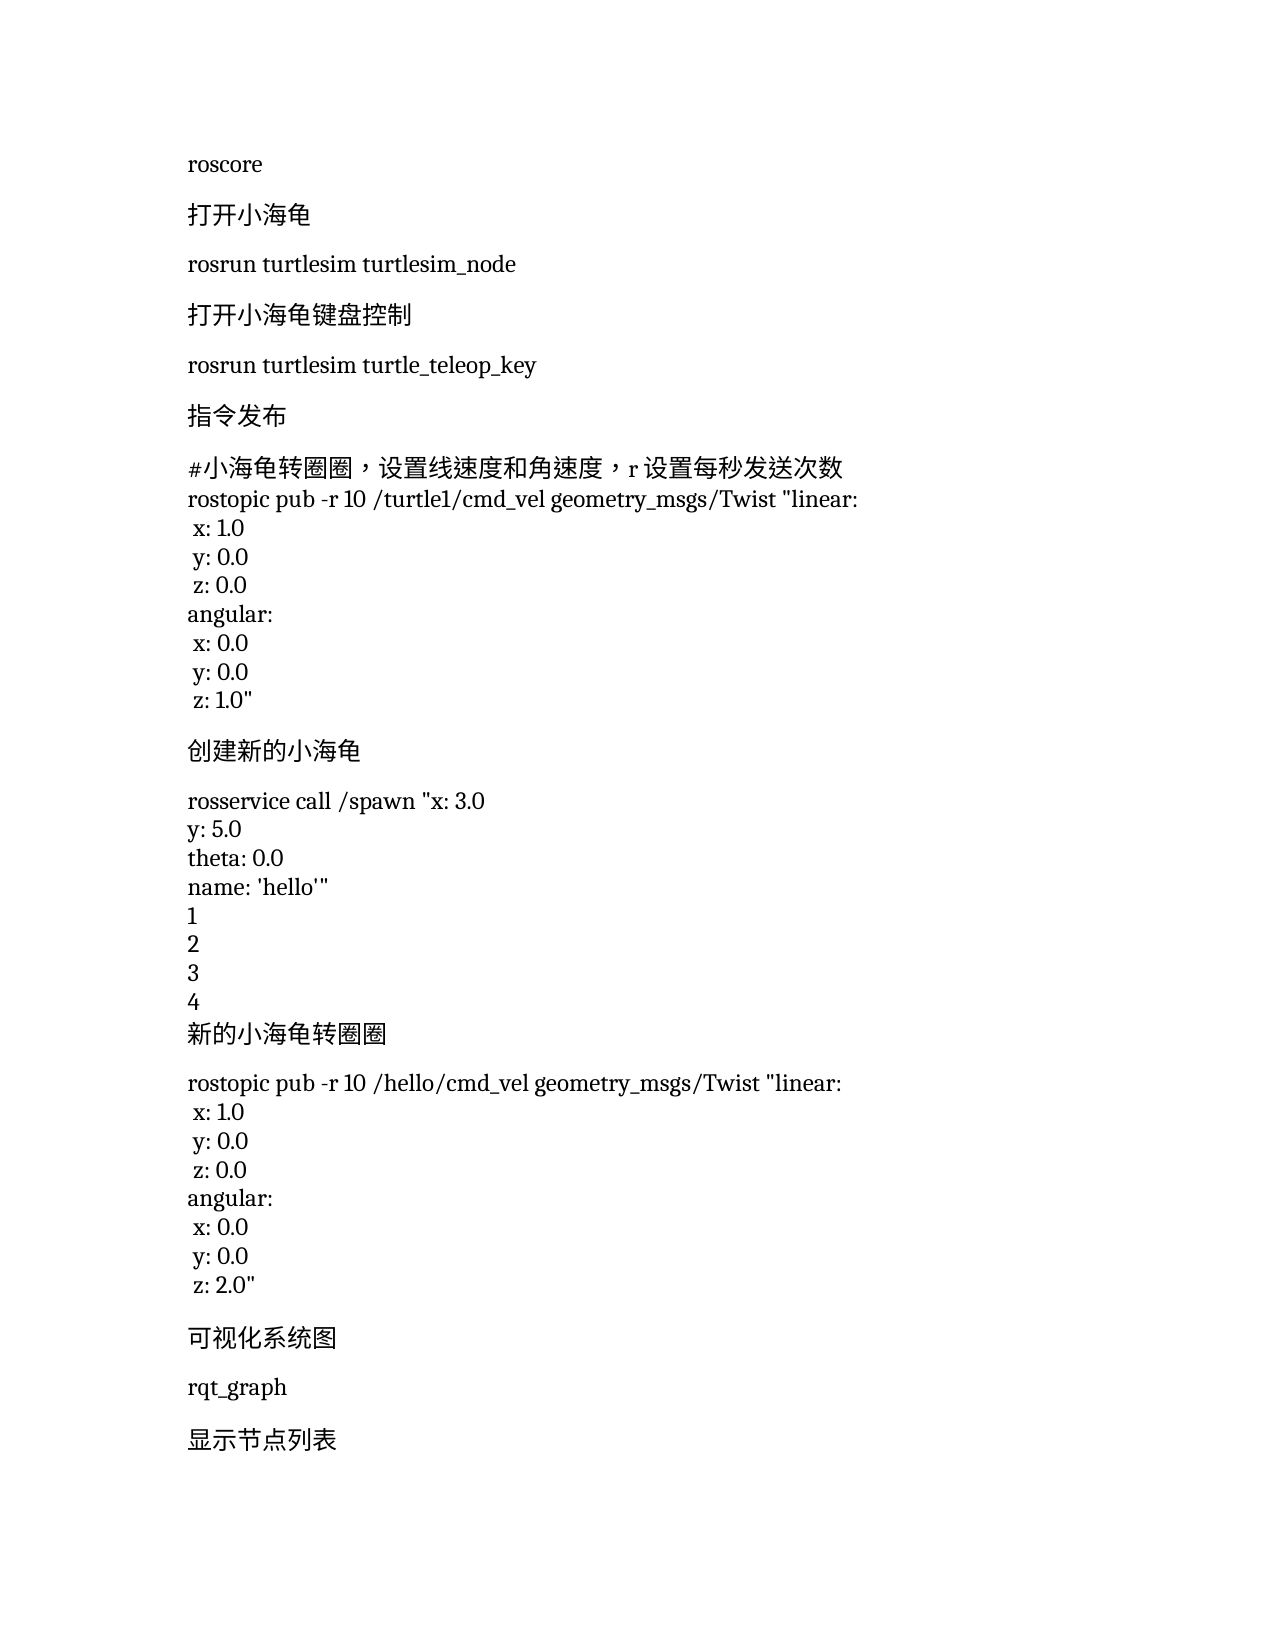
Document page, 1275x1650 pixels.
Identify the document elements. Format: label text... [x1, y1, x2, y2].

text rqt_graph [187, 1373, 1087, 1402]
text 创建新的小海龟 [187, 734, 1087, 768]
text rosrun turtlesim turtlesim_node [187, 250, 1087, 279]
text #小海龟转圈圈，设置线速度和角速度，r设置每秒发送次数 rostopic pub -r 10 /turtle1/cmd_vel geometry_msgs/Twist "linear: x: 1.0 y: 0.0 z: 0.0 angular: x: 0.0 y: 0.0 z: 1.0" [187, 451, 1087, 715]
text 指令发布 [187, 398, 1087, 432]
text 打开小海龟 [187, 197, 1087, 232]
text rosrun turtlesim turtle_teleop_key [187, 351, 1087, 379]
text rostopic pub -r 10 /hello/cmd_vel geometry_msgs/Twist "linear: x: 1.0 y: 0.0 z: 0.0 angular: x: 0.0 y: 0.0 z: 2.0" [187, 1069, 1087, 1299]
text 显示节点列表 [187, 1421, 1087, 1457]
text 可视化系统图 [187, 1318, 1087, 1354]
text rosservice call /spawn "x: 3.0 y: 5.0 theta: 0.0 name: 'hello'" 1 2 3 4 新的小海龟转圈圈 [187, 787, 1087, 1051]
text roscore [187, 150, 1087, 179]
text 打开小海龟键盘控制 [187, 298, 1087, 332]
